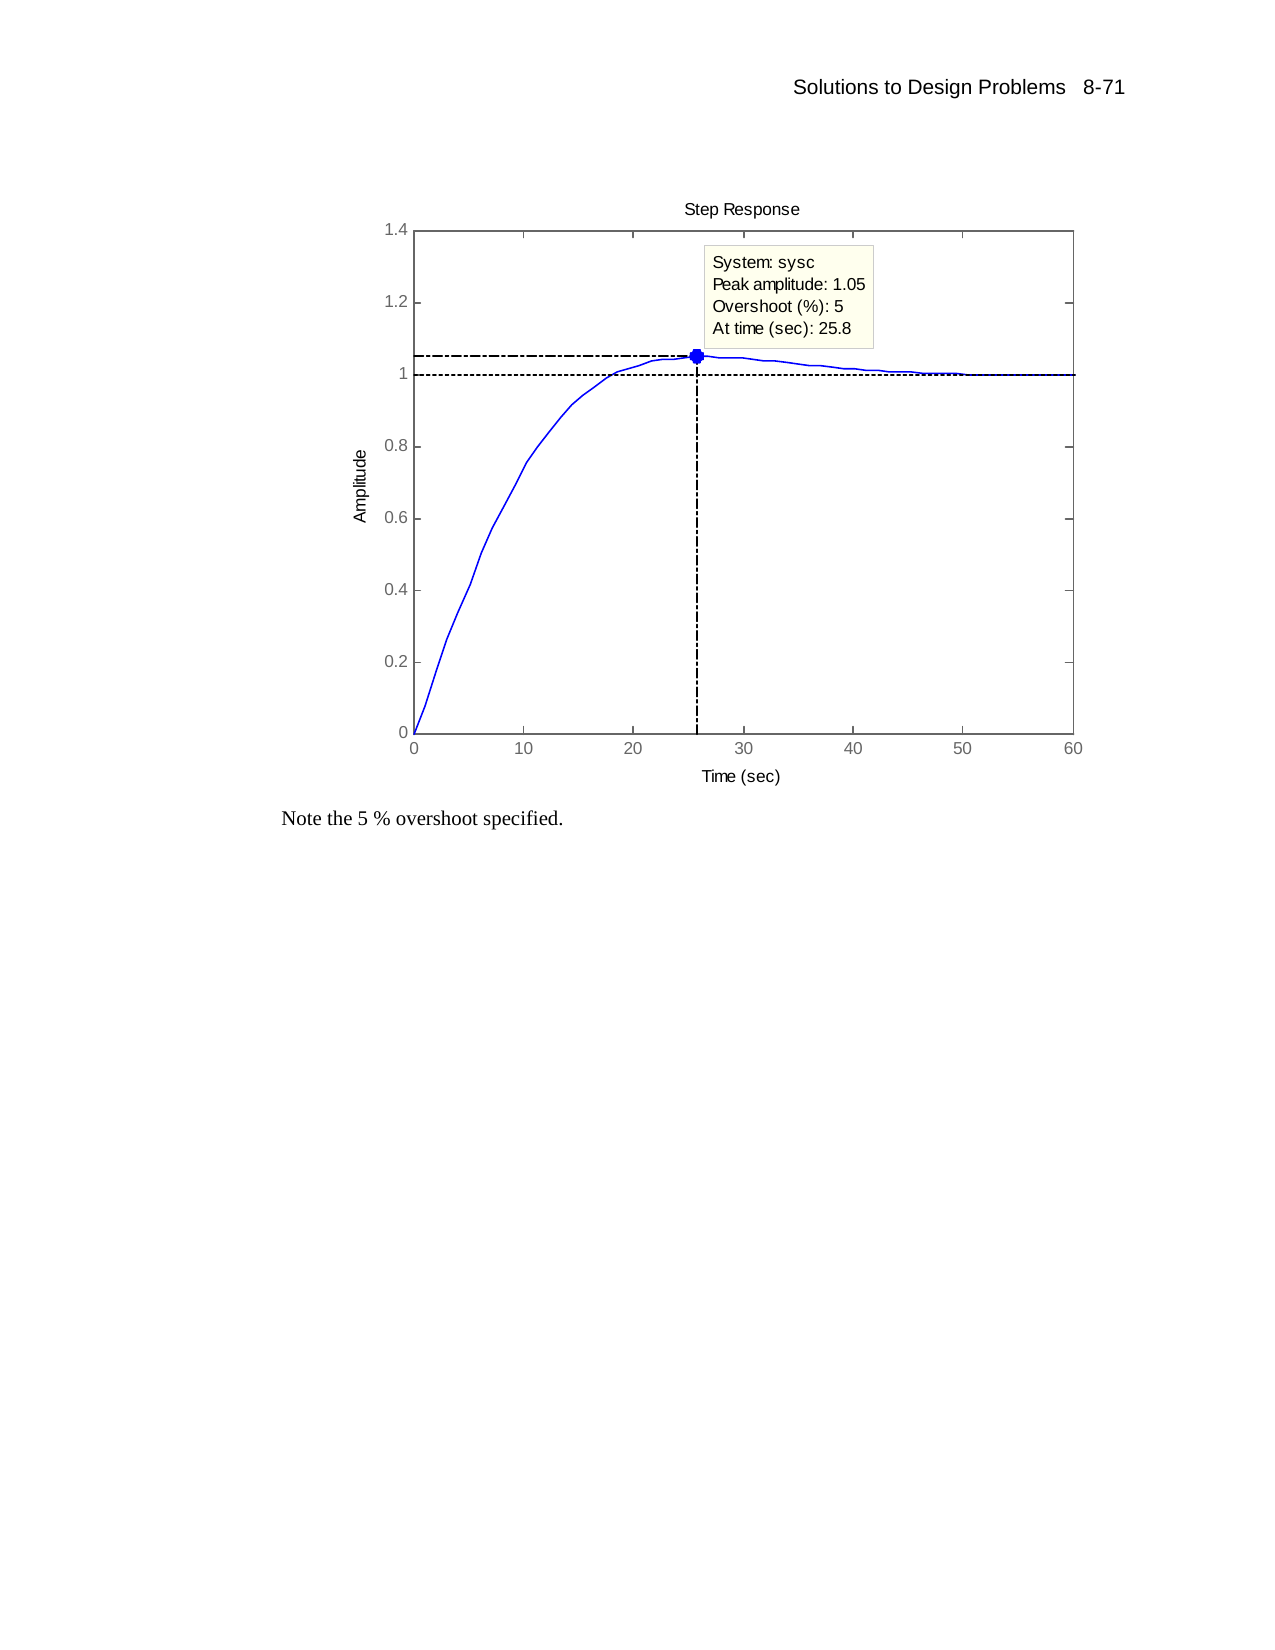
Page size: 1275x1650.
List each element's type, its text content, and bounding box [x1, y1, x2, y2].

text Note the 5 % overshoot specified. [281, 806, 1125, 830]
